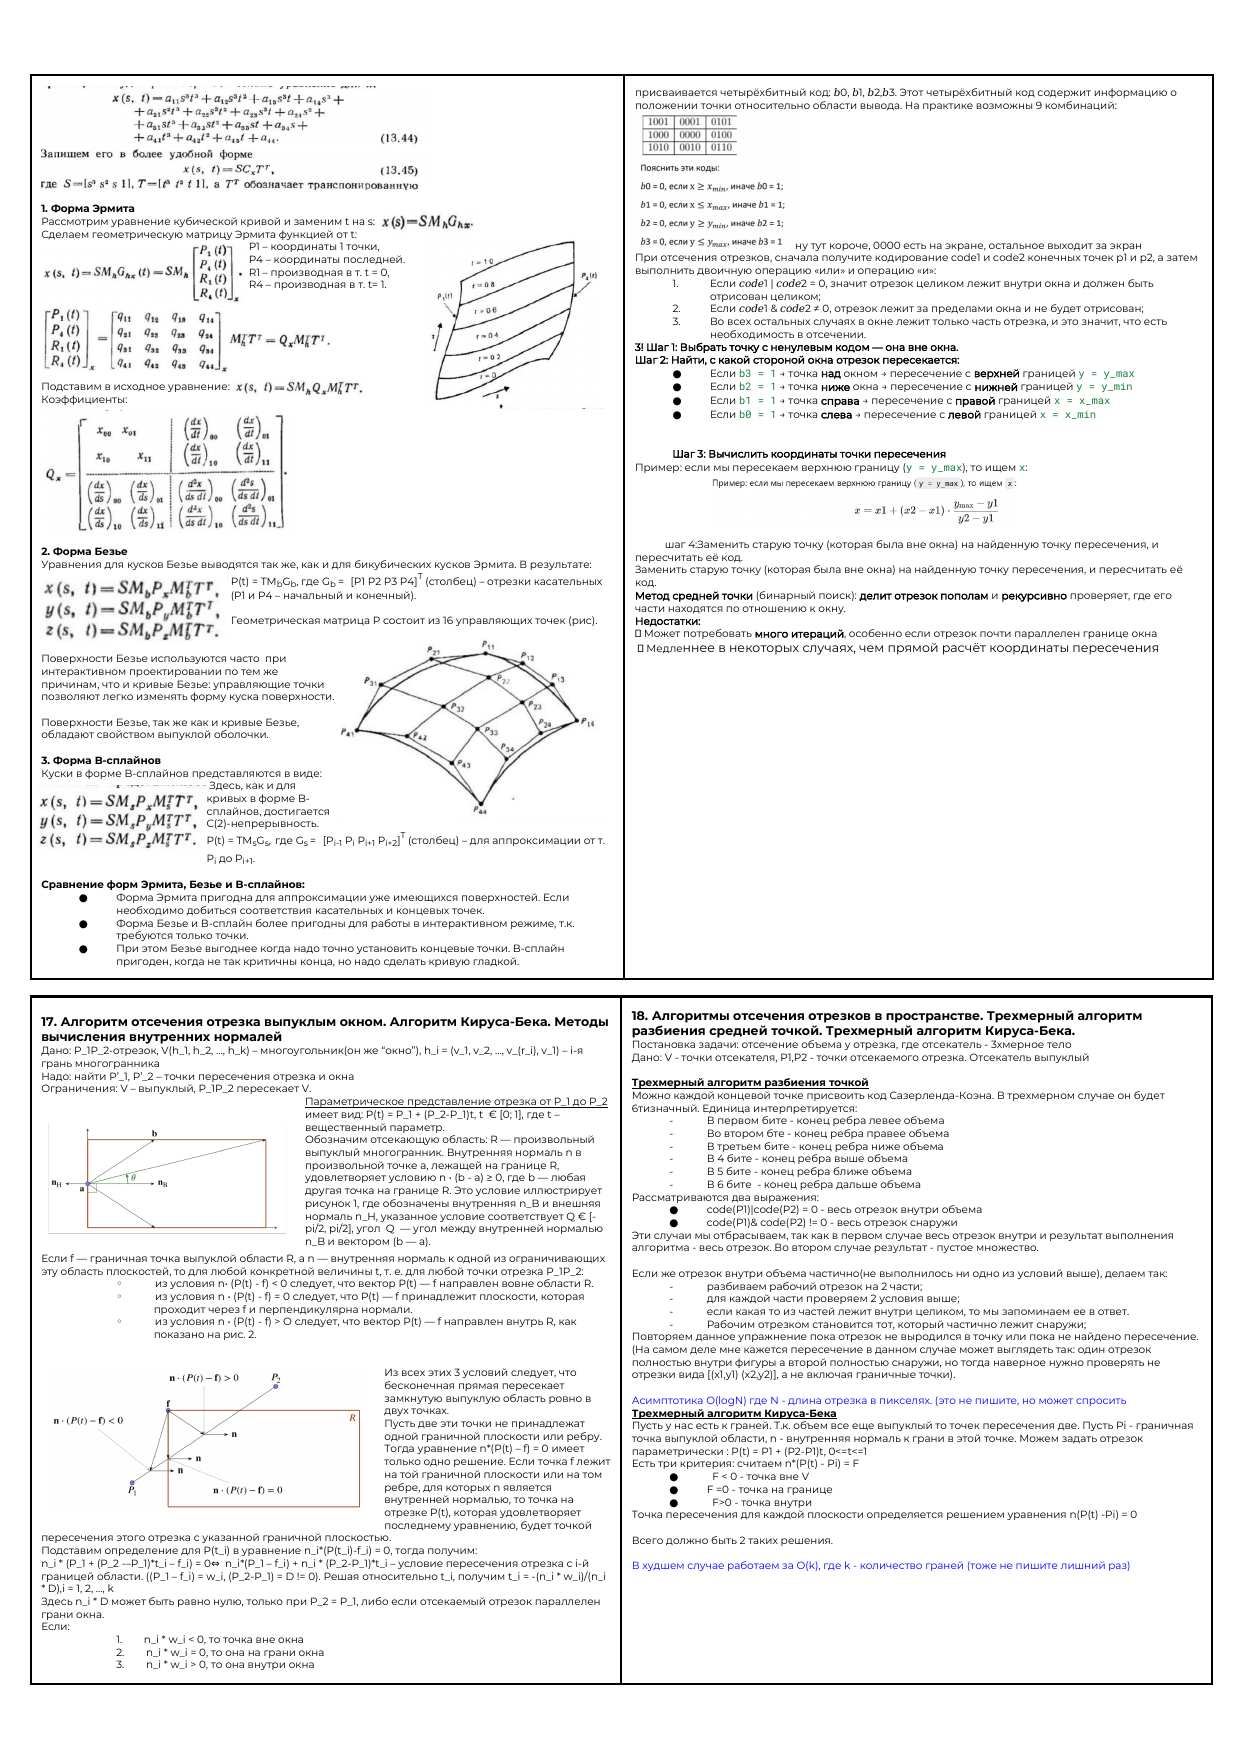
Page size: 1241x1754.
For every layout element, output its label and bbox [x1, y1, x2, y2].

picture [379, 210, 602, 409]
picture [42, 410, 298, 534]
picture [35, 785, 207, 851]
table_cell [625, 76, 1212, 978]
picture [40, 577, 231, 642]
picture [48, 1123, 287, 1234]
picture [709, 473, 1019, 526]
table_header [622, 998, 1211, 1683]
picture [337, 630, 611, 820]
picture [48, 1369, 366, 1513]
picture [33, 243, 334, 373]
picture [233, 377, 369, 399]
table_cell [32, 76, 623, 978]
picture [41, 86, 434, 190]
table_header [32, 998, 620, 1683]
picture [634, 111, 795, 249]
